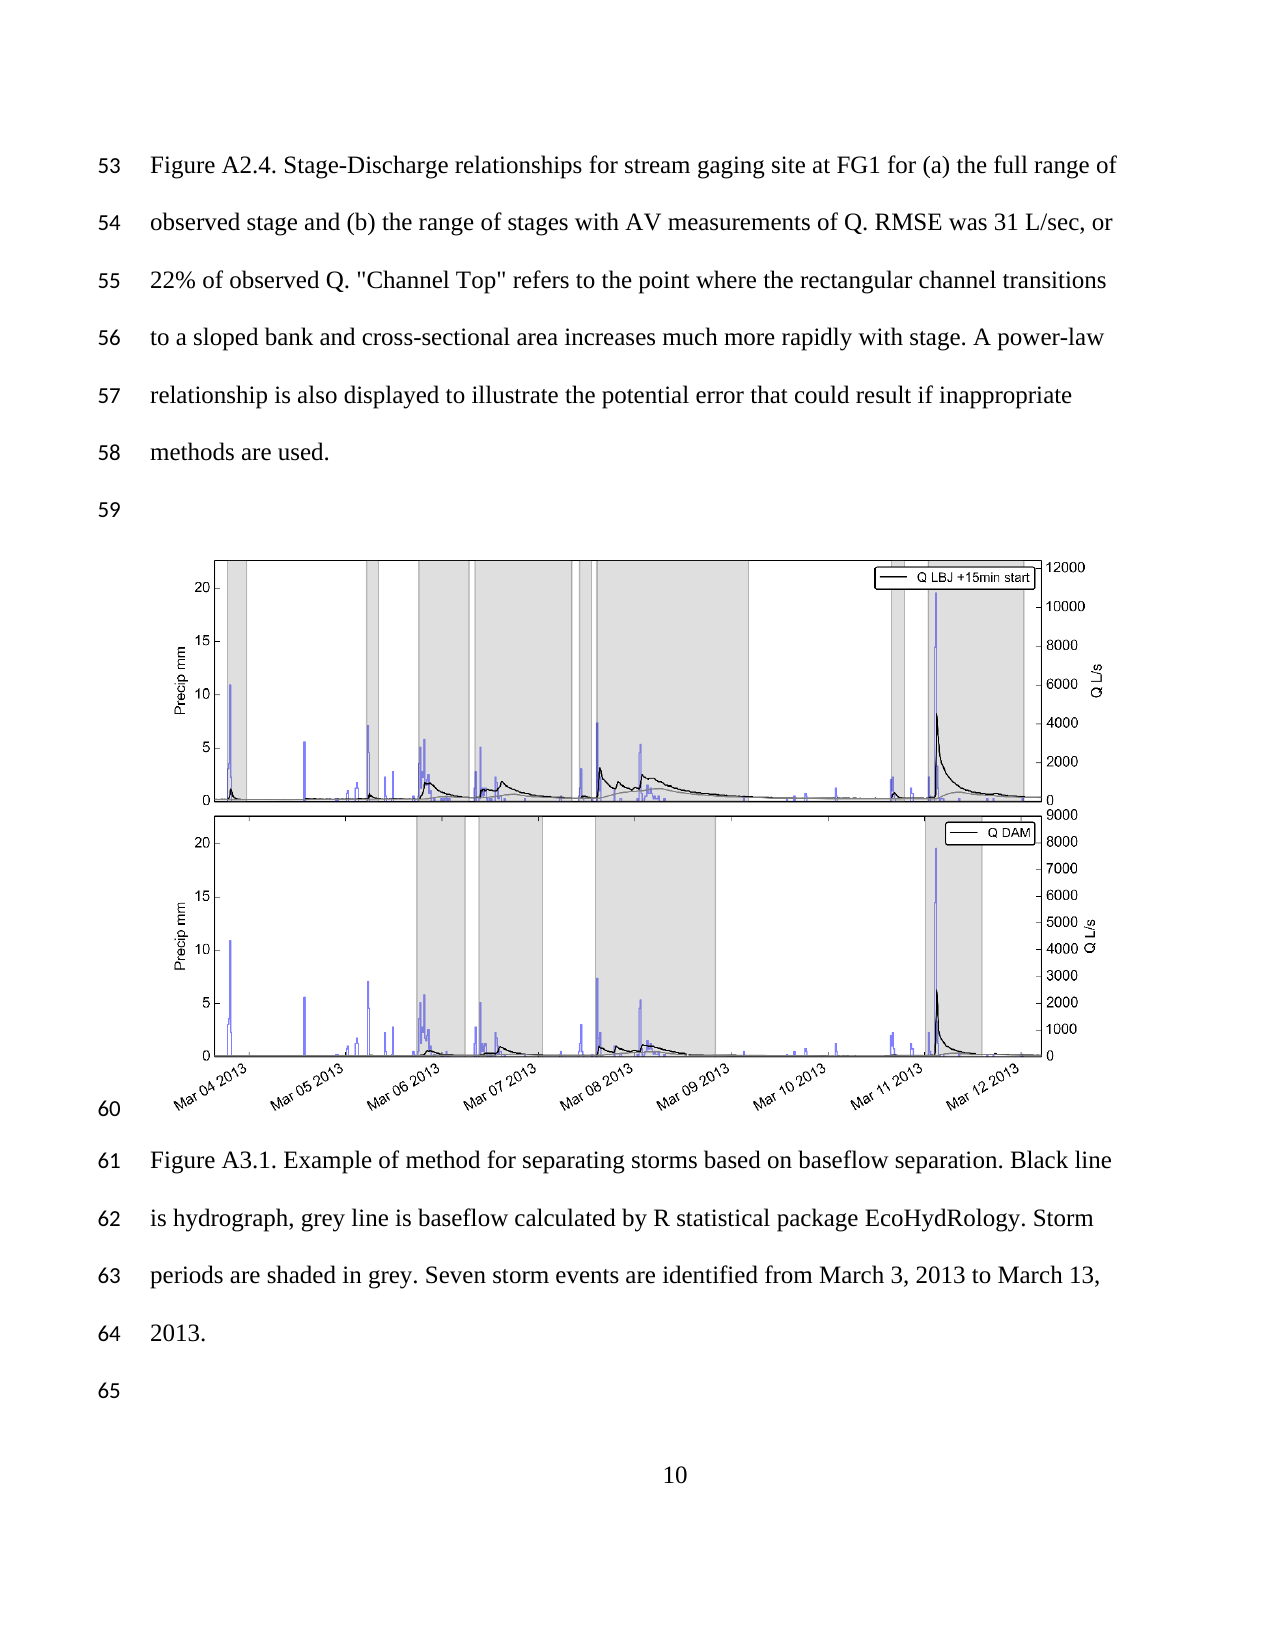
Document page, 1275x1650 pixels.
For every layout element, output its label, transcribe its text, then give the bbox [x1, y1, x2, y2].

text Figure A2.4. Stage-Discharge relationships for stream gaging site at FG1 for (a) the full range of observed stage and (b) the range of stages with AV measurements of Q. RMSE was 31 L/sec, or 22% of observed Q. "Channel Top" refers to the point where the rectangular channel transitions to a sloped bank and cross-sectional area increases much more rapidly with stage. A power-law relationship is also displayed to illustrate the potential error that could result if inappropriate methods are used. [150, 150, 1125, 466]
text Figure A3.1. Example of method for separating storms based on baseflow separation. Black line is hydrograph, grey line is baseflow calculated by R statistical package EcoHydRology. Storm periods are shaded in grey. Seven storm events are identified from March 3, 2013 to March 13, 2013. [150, 1146, 1125, 1347]
picture [150, 552, 1125, 1117]
